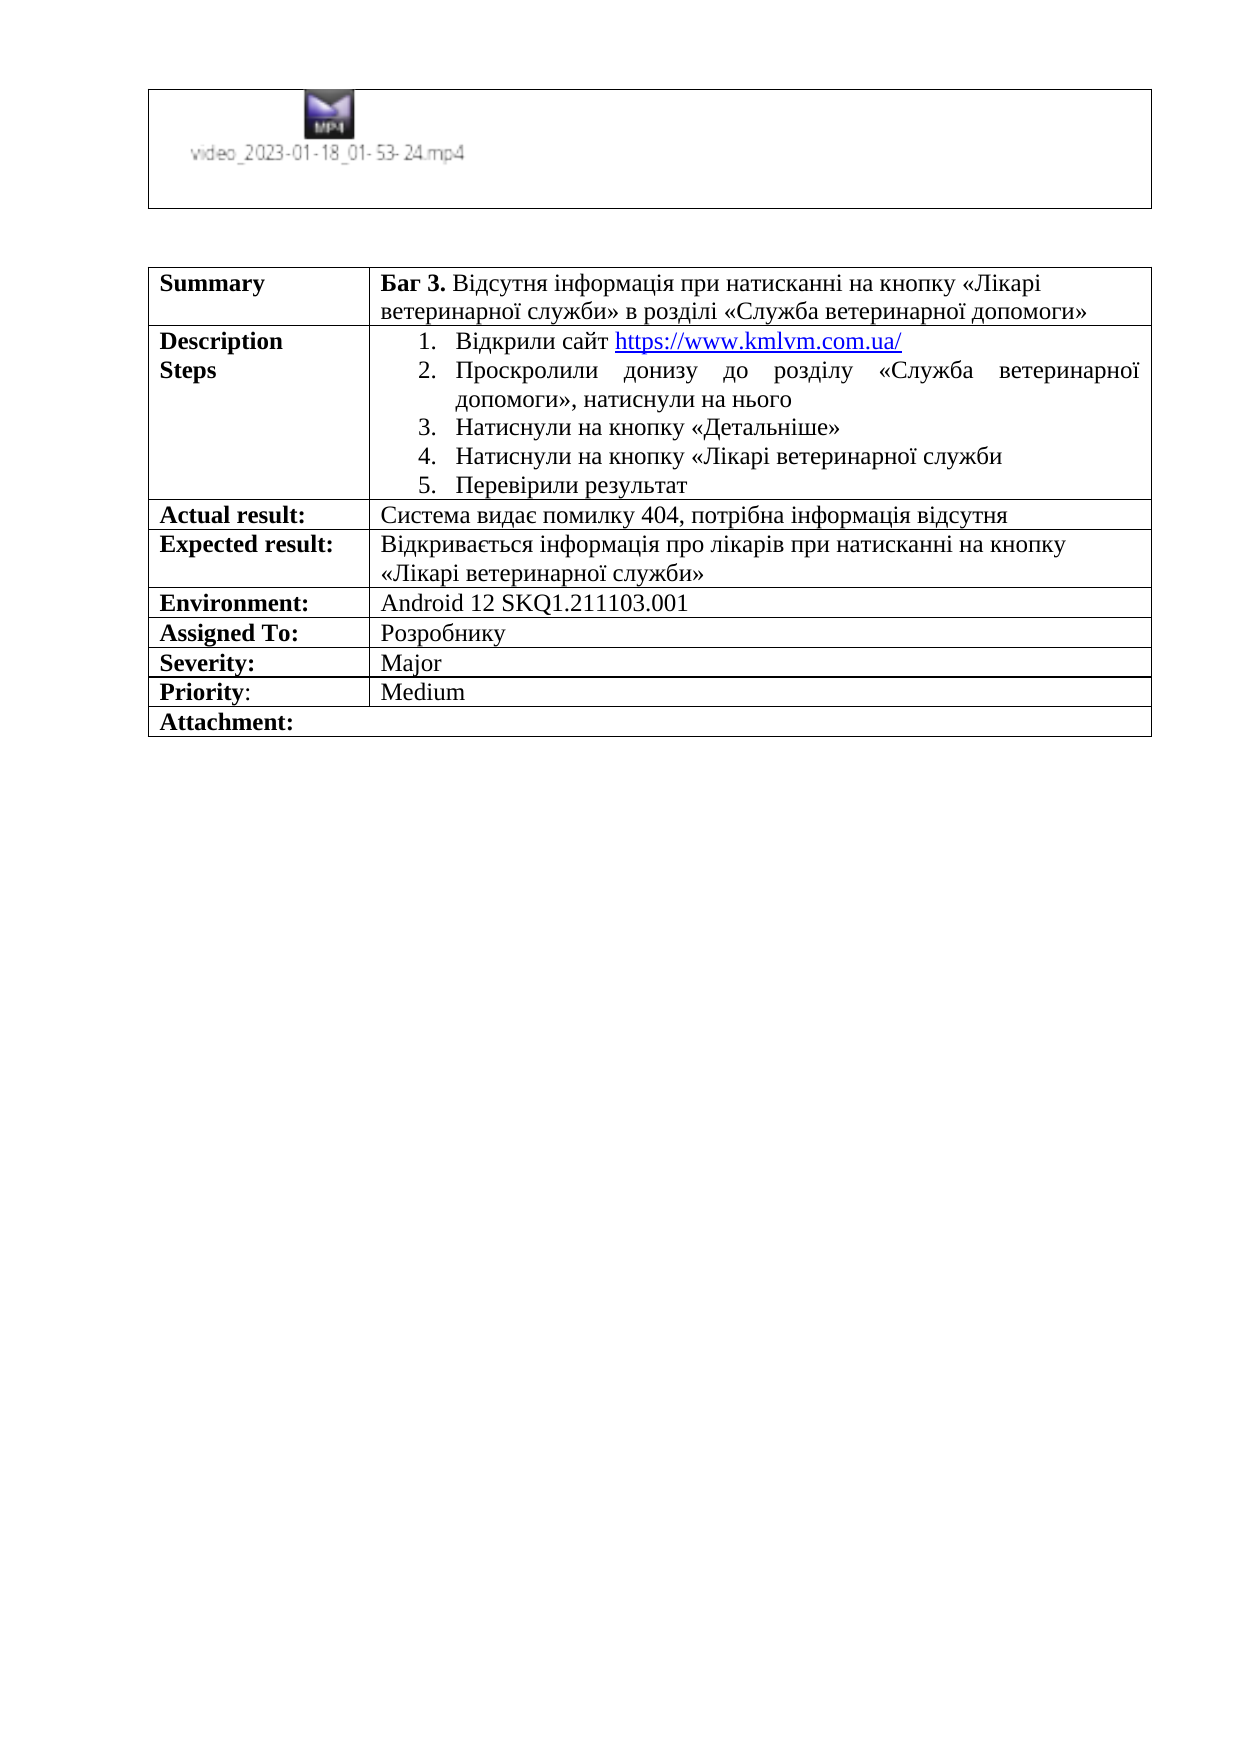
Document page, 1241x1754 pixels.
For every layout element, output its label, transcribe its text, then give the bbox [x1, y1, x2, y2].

table_cell Attachment: [149, 707, 1151, 736]
table_cell Priority: [149, 678, 369, 706]
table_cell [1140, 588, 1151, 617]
table_cell Severity: [149, 648, 369, 676]
table_cell Major [370, 648, 1151, 676]
table_cell Medium [370, 678, 1151, 706]
table_cell Attachment: [149, 90, 1151, 208]
table_cell Expected result: [149, 530, 369, 587]
table_cell Actual result: [149, 500, 369, 528]
table_cell Environment: [149, 588, 369, 617]
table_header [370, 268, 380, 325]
table_cell Assigned To: [149, 618, 369, 647]
table_cell Description Steps [149, 326, 369, 499]
table_cell Розробнику [370, 618, 1151, 647]
table_cell Відкрили сайт https://www.kmlvm.com.ua/ Проскролили донизу до розділу «Служба ветеринарної допомоги», натиснули на нього Натиснули на кнопку «Детальніше» Натиснули на кнопку «Лікарі ветеринарної служби Перевірили результат [370, 326, 1151, 499]
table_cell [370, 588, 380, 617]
table_header Summary [149, 268, 369, 325]
table_cell Система видає помилку 404, потрібна інформація відсутня [370, 500, 1151, 528]
table_cell Відкривається інформація про лікарів при натисканні на кнопку «Лікарі ветеринарної служби» [370, 530, 1151, 587]
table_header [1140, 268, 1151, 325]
